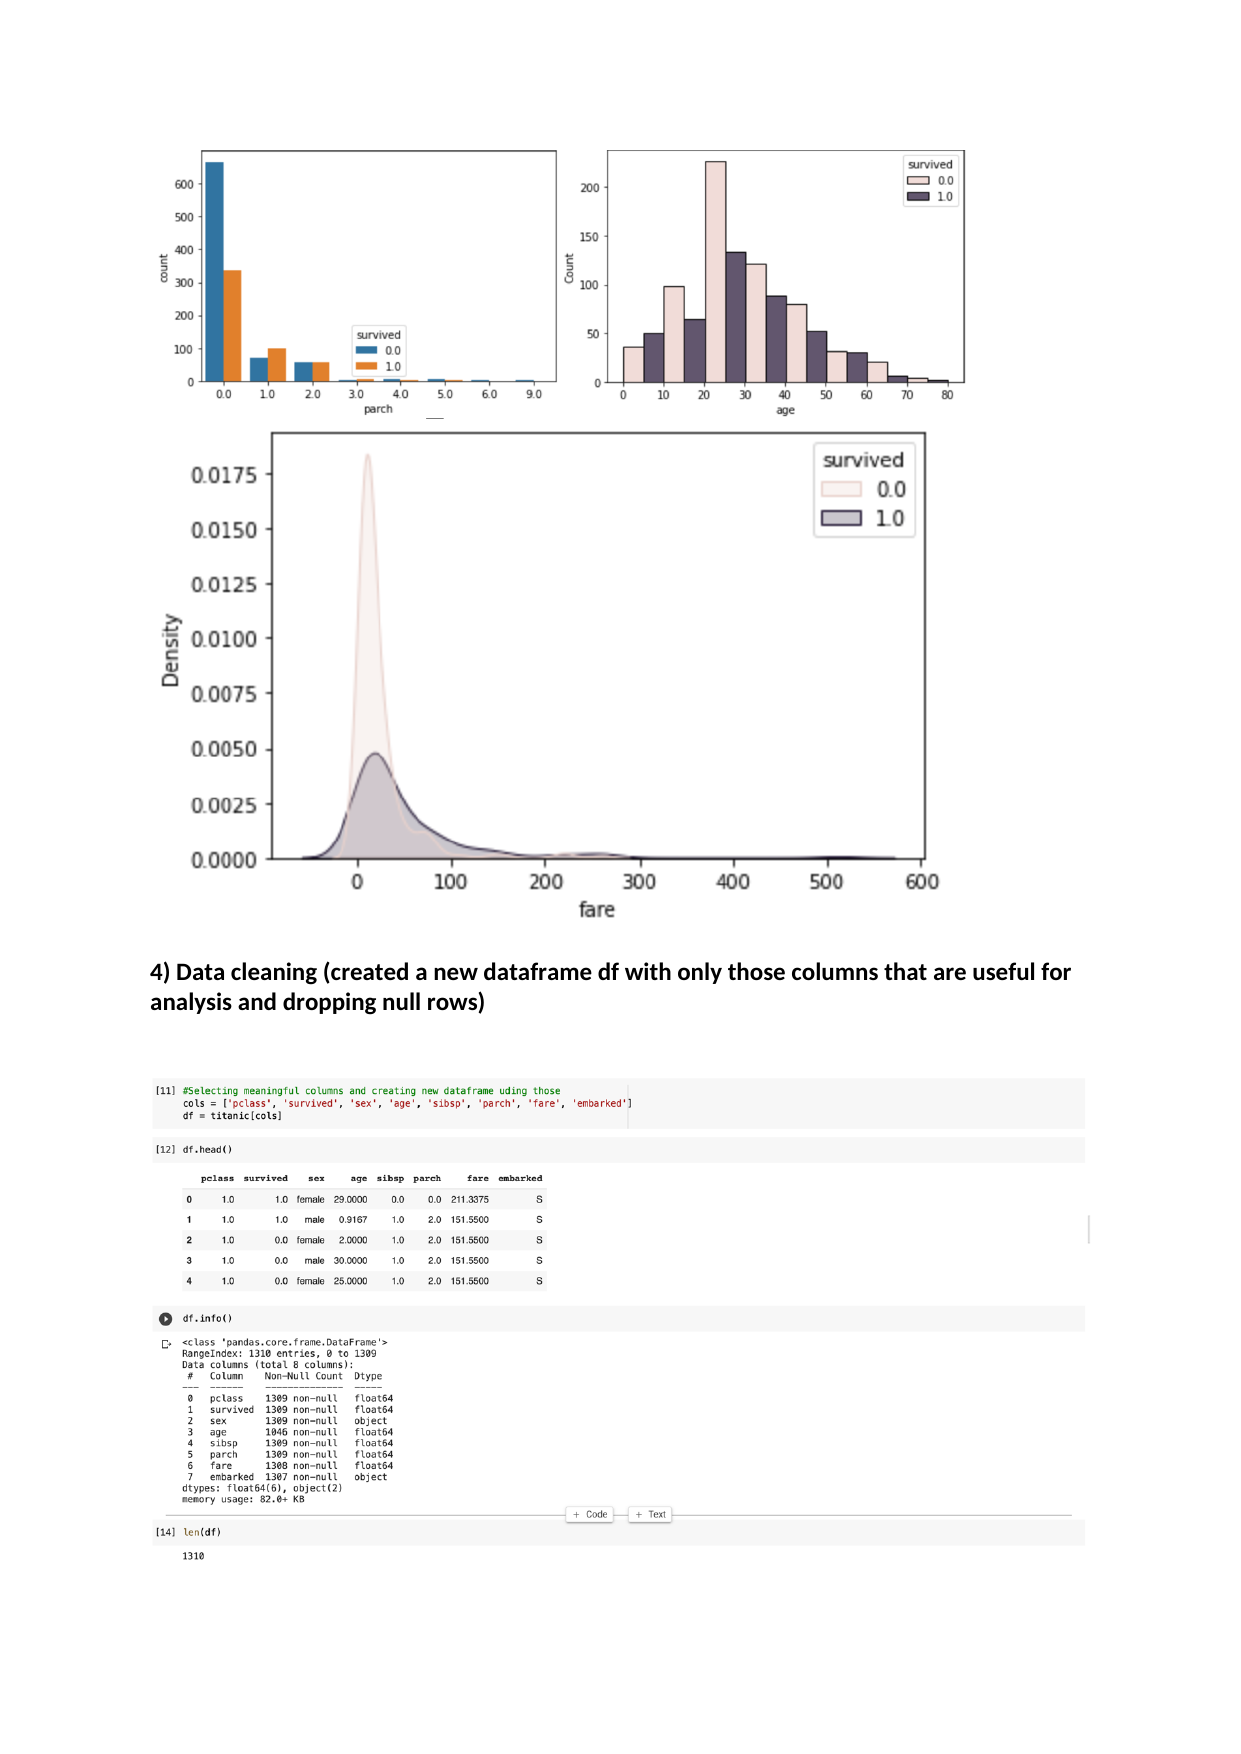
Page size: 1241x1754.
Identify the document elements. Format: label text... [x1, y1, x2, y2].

picture [150, 150, 990, 926]
picture [150, 1077, 1091, 1571]
text 4) Data cleaning (created a new dataframe df with only those columns that are useful for analysis and dropping null rows) [150, 956, 1090, 1017]
